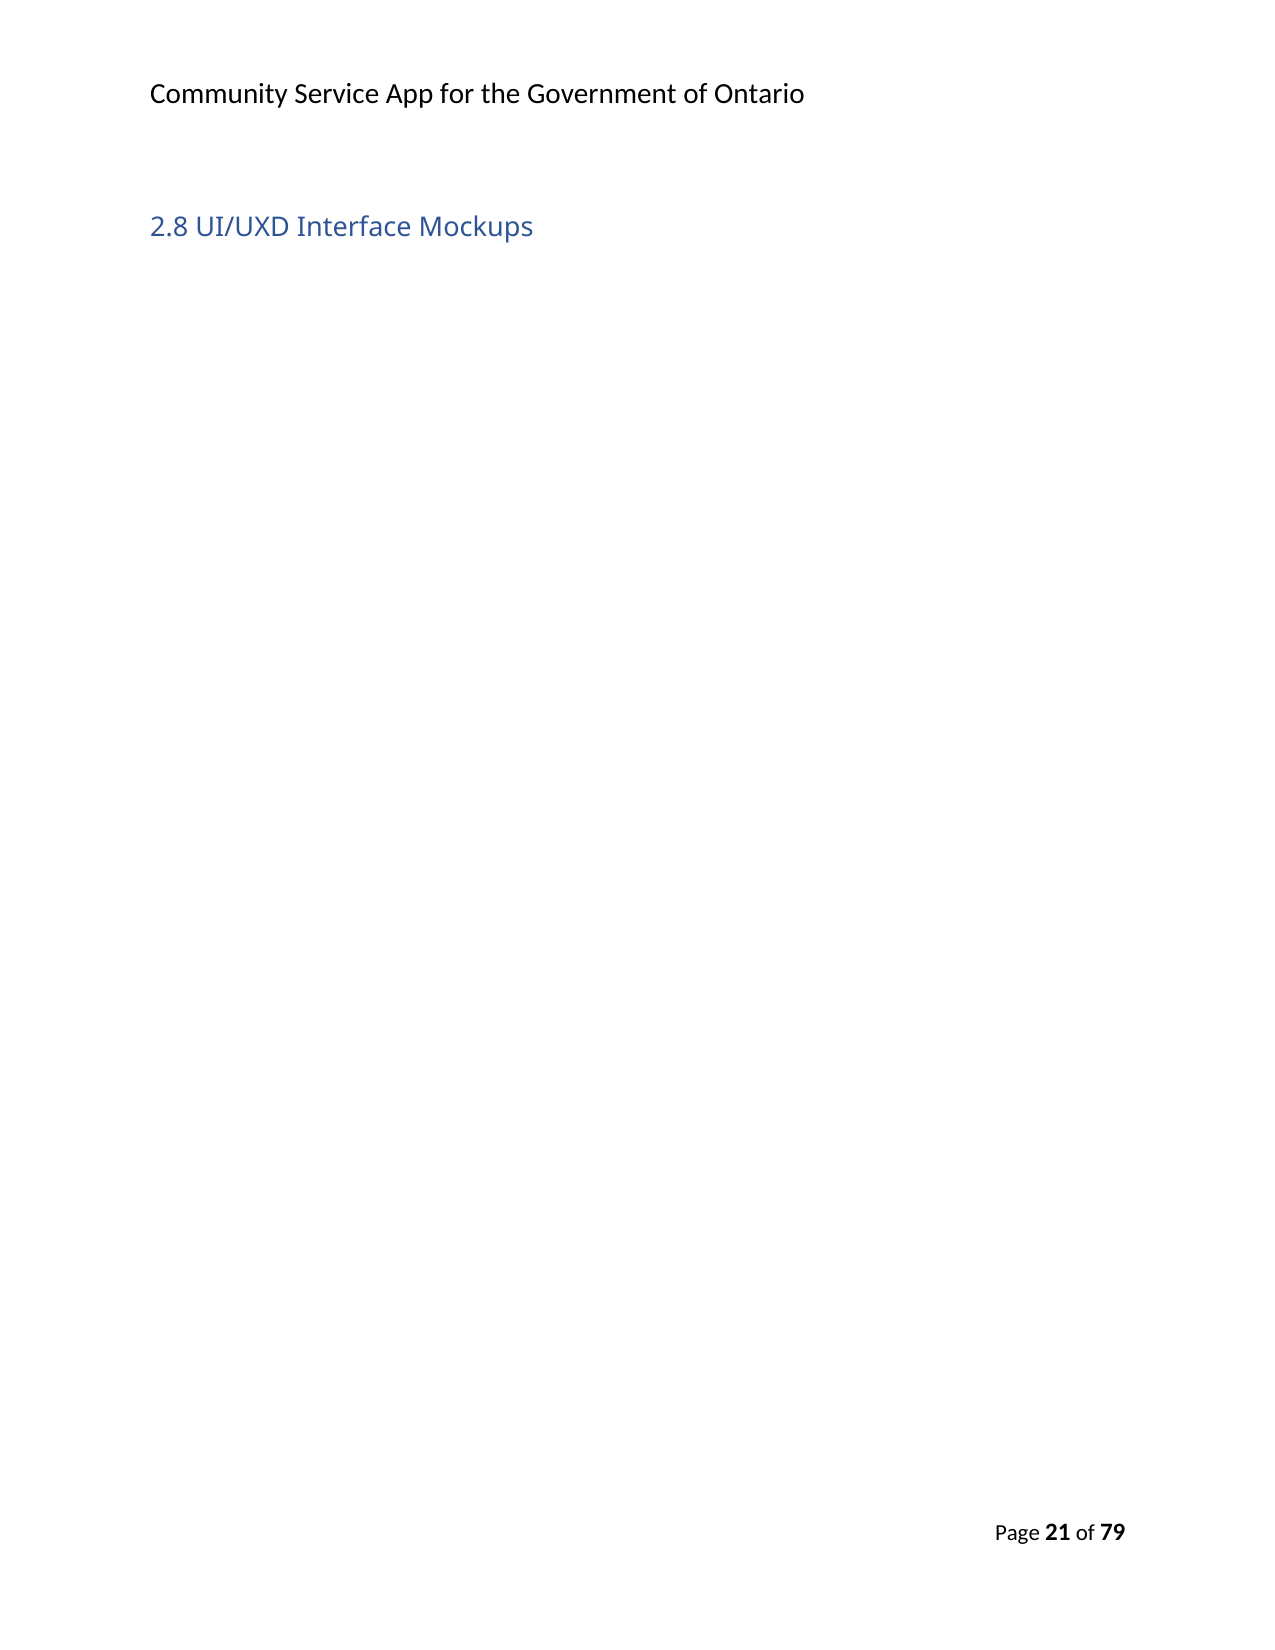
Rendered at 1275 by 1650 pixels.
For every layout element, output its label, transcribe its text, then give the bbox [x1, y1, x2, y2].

subtitle 2.8 UI/UXD Interface Mockups [150, 208, 1125, 245]
